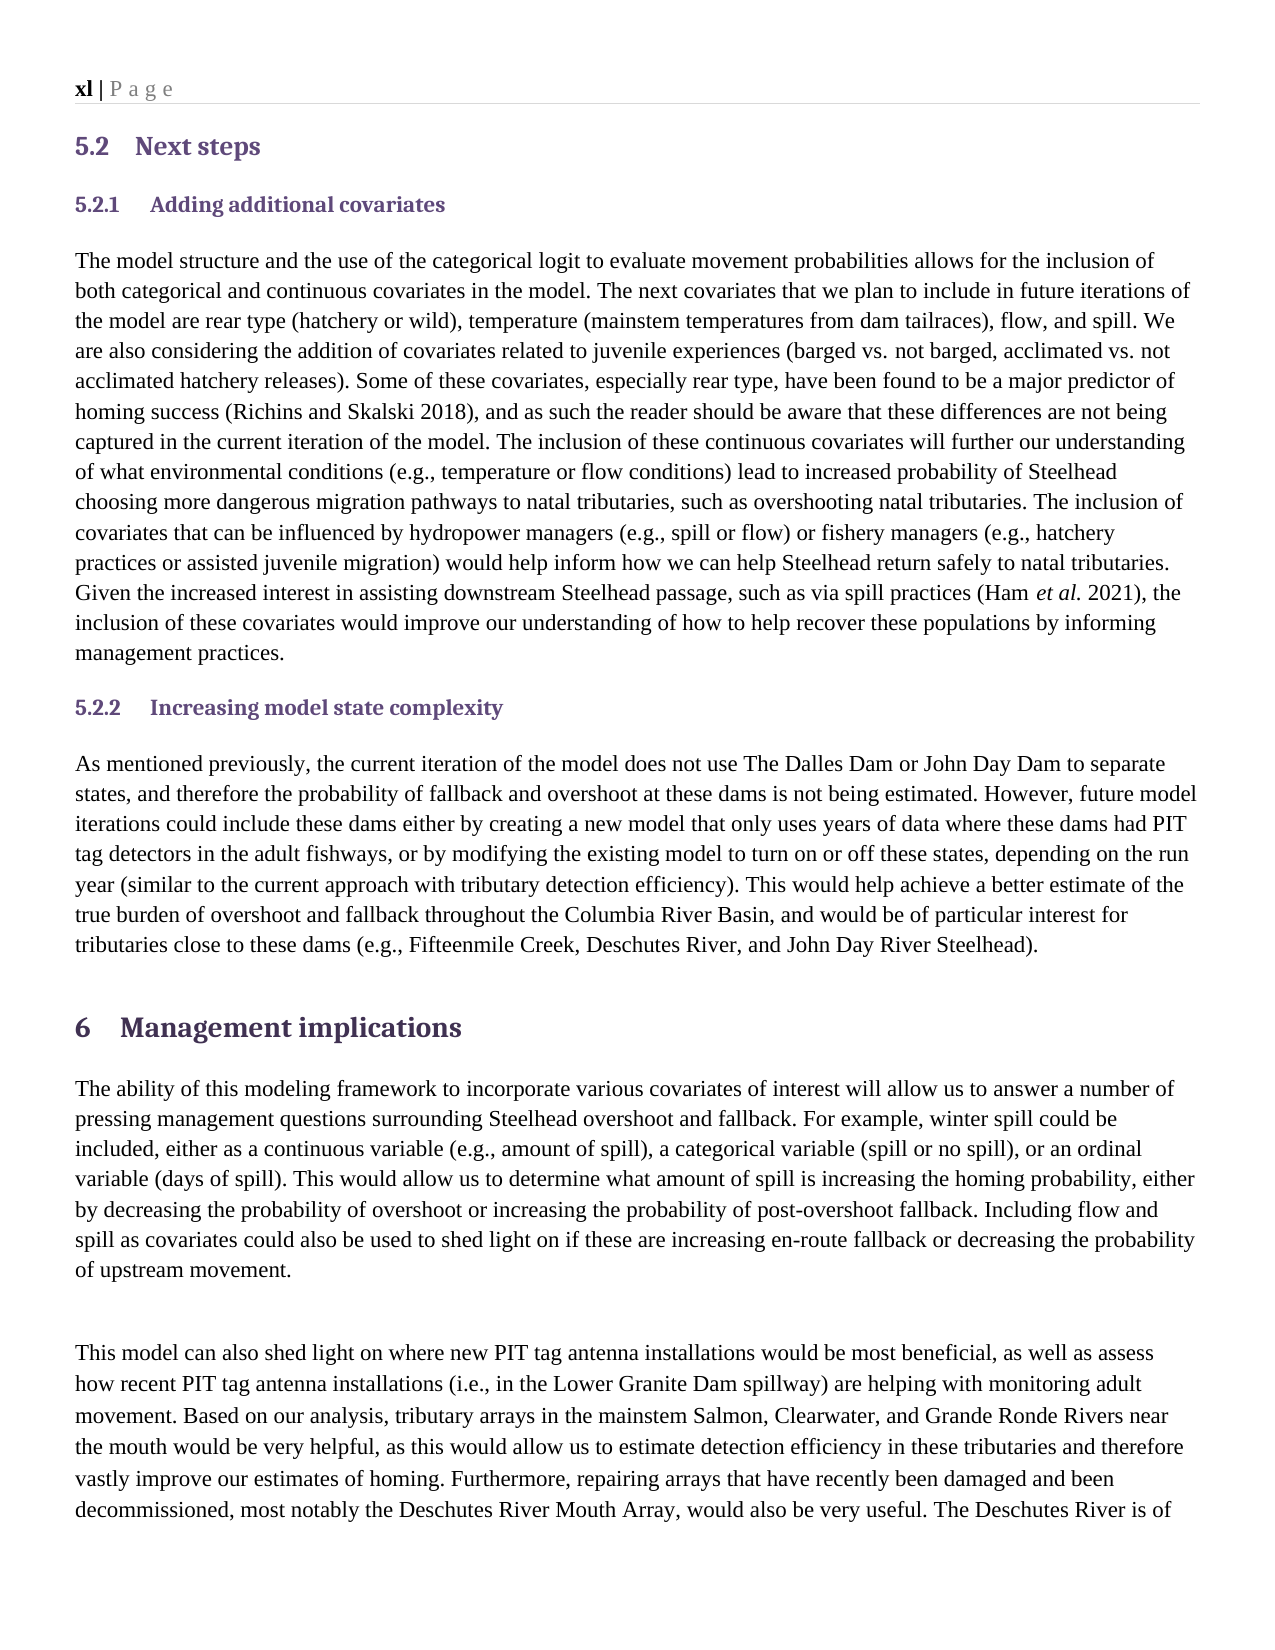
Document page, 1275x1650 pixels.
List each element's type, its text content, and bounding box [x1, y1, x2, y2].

subtitle Adding additional covariates [75, 192, 1200, 218]
subtitle Increasing model state complexity [75, 695, 1200, 721]
subtitle Management implications [75, 1011, 1200, 1045]
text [75, 1339, 1200, 1523]
subtitle Next steps [75, 131, 1200, 162]
